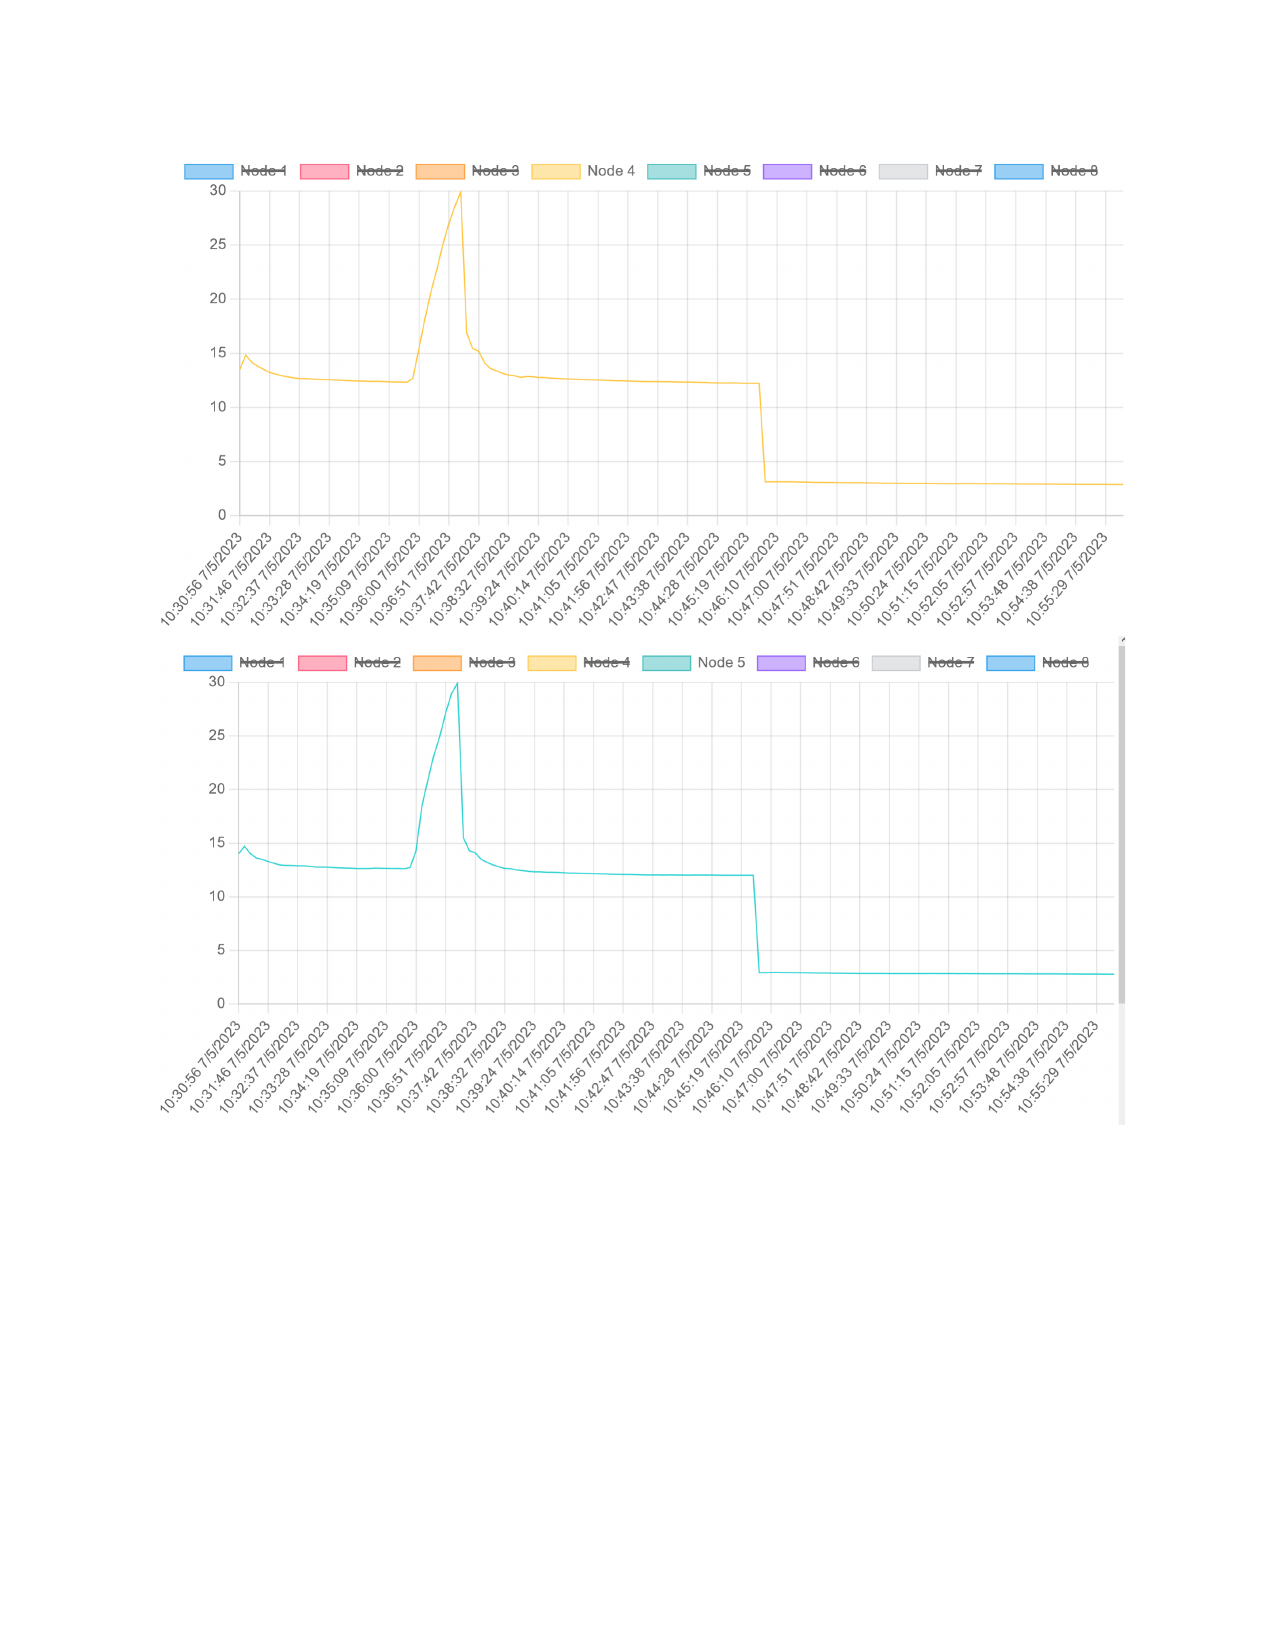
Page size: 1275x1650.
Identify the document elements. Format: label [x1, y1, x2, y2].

picture [150, 150, 1125, 629]
picture [150, 636, 1125, 1125]
